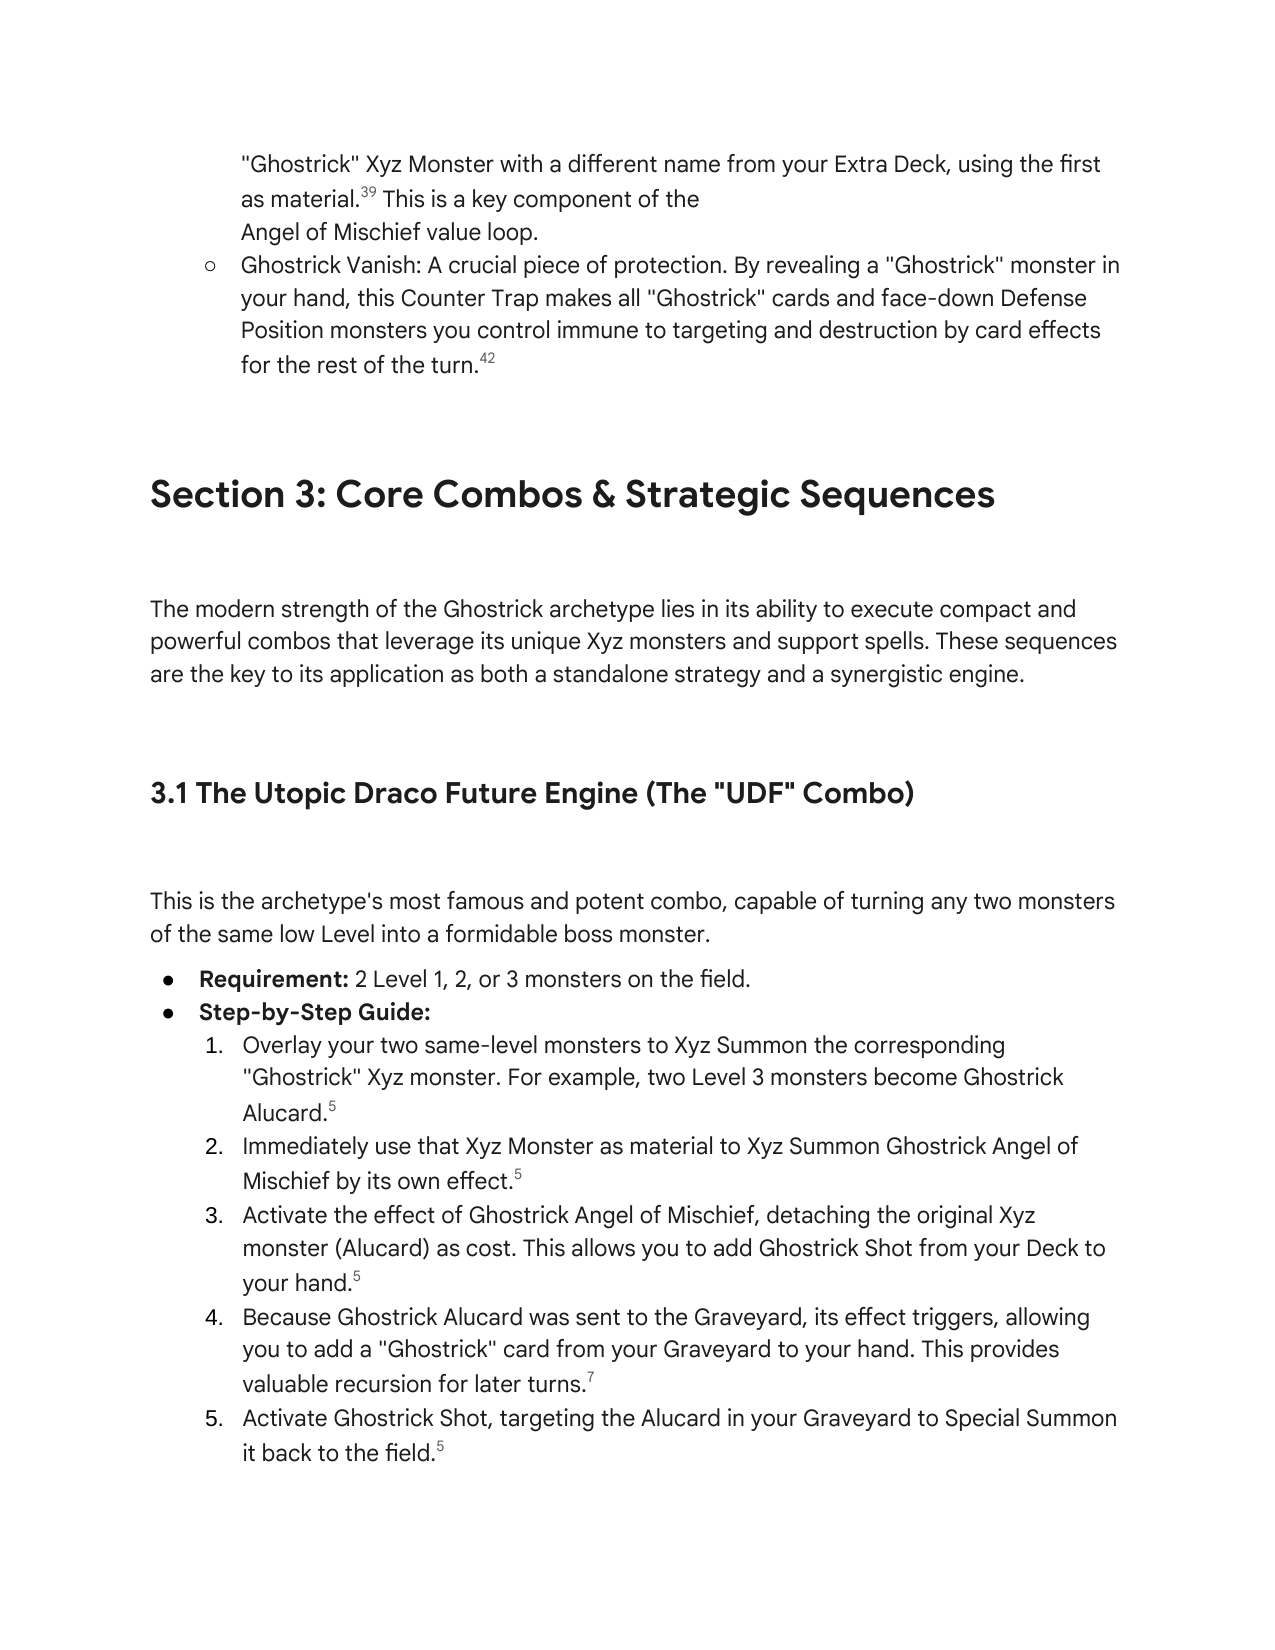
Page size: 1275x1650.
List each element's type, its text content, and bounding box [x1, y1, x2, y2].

subtitle 3.1 The Utopic Draco Future Engine (The "UDF" Combo) [150, 776, 1125, 812]
list Immediately use that Xyz Monster as material to Xyz Summon Ghostrick Angel of Mischief by its own effect.5 [205, 1132, 1125, 1197]
list Ghostrick Vanish: A crucial piece of protection. By revealing a "Ghostrick" monster in your hand, this Counter Trap makes all "Ghostrick" cards and face-down Defense Position monsters you control immune to targeting and destruction by card effects for the rest of the turn.42 [203, 251, 1125, 381]
list Overlay your two same-level monsters to Xyz Summon the corresponding "Ghostrick" Xyz monster. For example, two Level 3 monsters become Ghostrick Alucard.5 [205, 1031, 1125, 1128]
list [203, 150, 1125, 247]
list Activate the effect of Ghostrick Angel of Mischief, detaching the original Xyz monster (Alucard) as cost. This allows you to add Ghostrick Shot from your Deck to your hand.5 [205, 1201, 1125, 1298]
list Because Ghostrick Alucard was sent to the Graveyard, its effect triggers, allowing you to add a "Ghostrick" card from your Graveyard to your hand. This provides valuable recursion for later turns.7 [205, 1303, 1125, 1400]
list Activate Ghostrick Shot, targeting the Alucard in your Graveyard to Special Summon it back to the field.5 [205, 1404, 1125, 1469]
list Requirement: 2 Level 1, 2, or 3 monsters on the field. [161, 966, 1125, 994]
list Step-by-Step Guide: [161, 998, 1125, 1027]
text This is the archetype's most famous and potent combo, capable of turning any two monsters of the same low Level into a formidable boss monster. [150, 888, 1125, 949]
subtitle Section 3: Core Combos & Strategic Sequences [150, 471, 1125, 518]
text The modern strength of the Ghostrick archetype lies in its ability to execute compact and powerful combos that leverage its unique Xyz monsters and support spells. These sequences are the key to its application as both a standalone strategy and a synergistic engine. [150, 595, 1125, 689]
